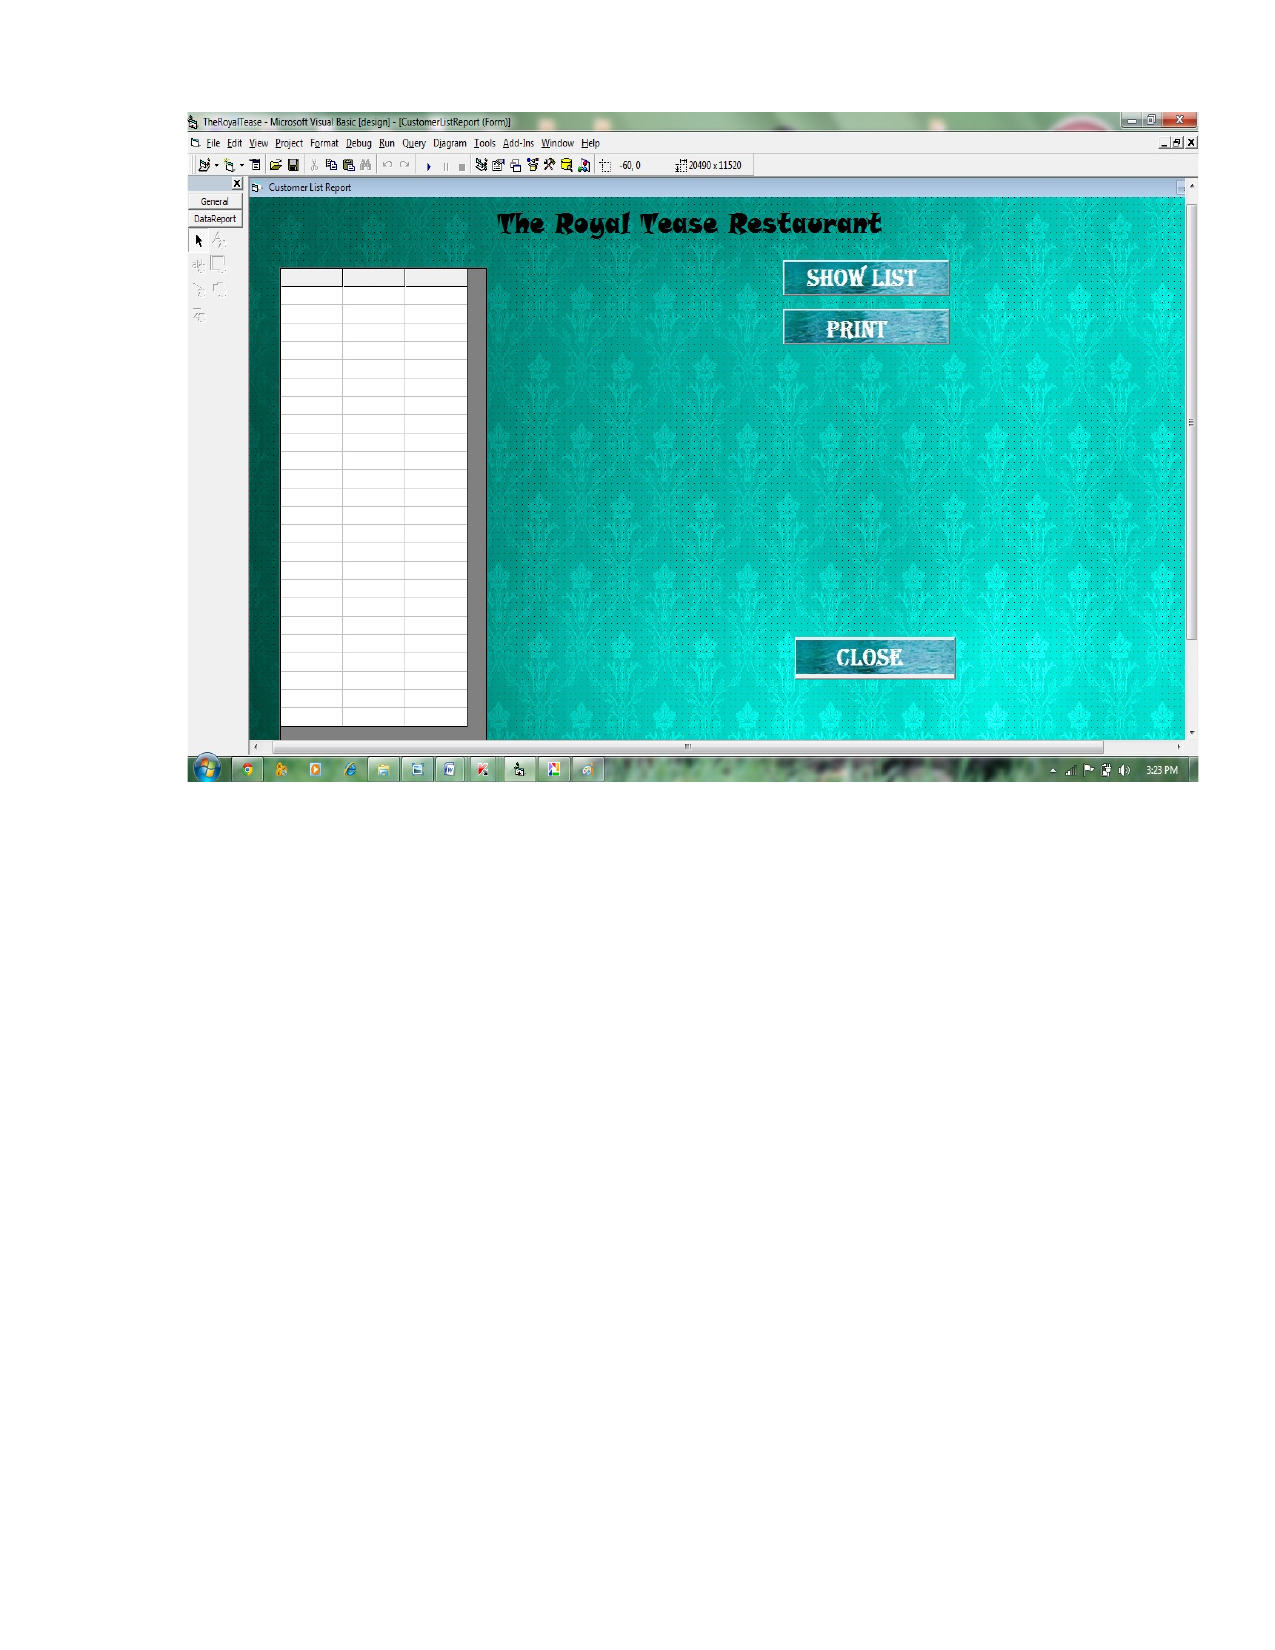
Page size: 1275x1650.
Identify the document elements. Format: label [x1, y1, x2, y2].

picture [187, 112, 1199, 782]
